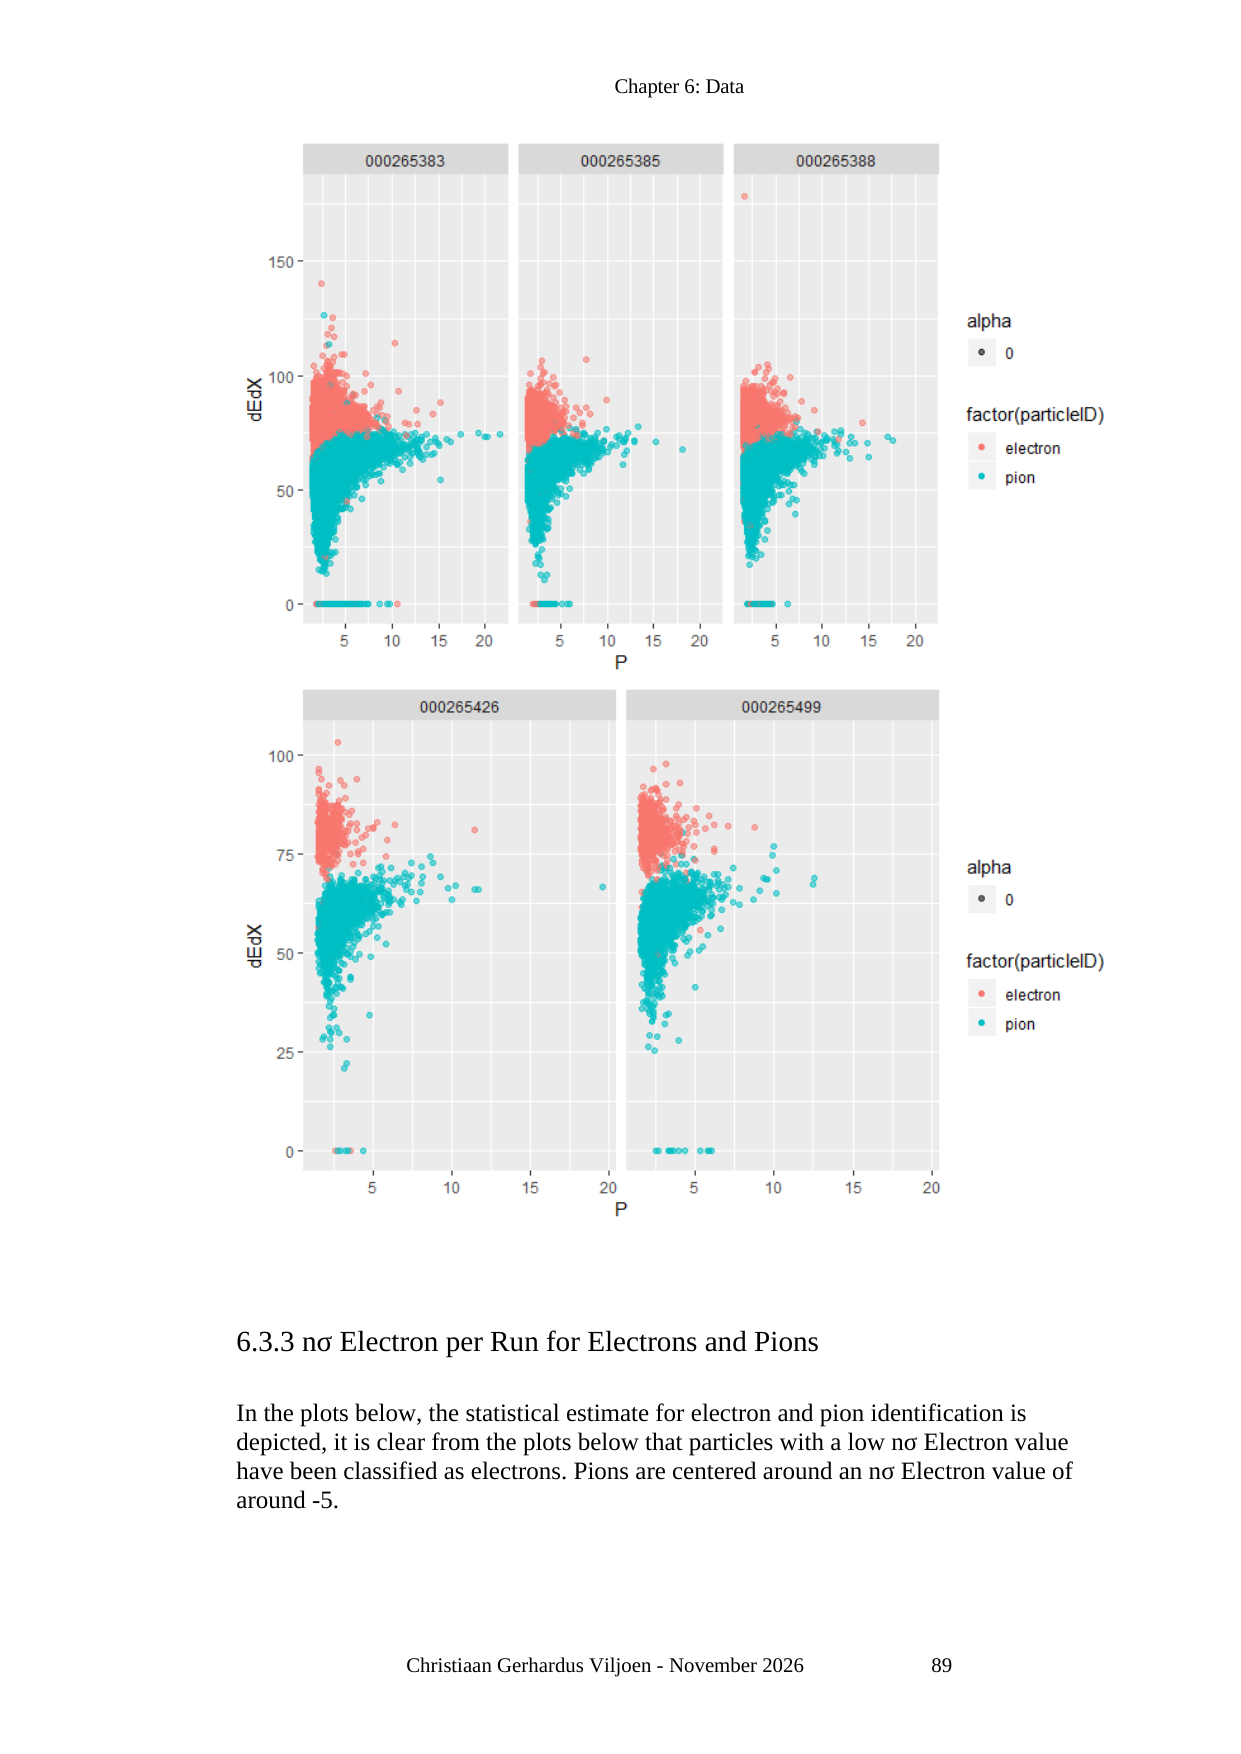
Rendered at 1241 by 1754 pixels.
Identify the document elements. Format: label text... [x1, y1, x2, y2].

text In the plots below, the statistical estimate for electron and pion identification is depicted, it is clear from the plots below that particles with a low nσ Electron value have been classified as electrons. Pions are centered around an nσ Electron value of around -5. [236, 1398, 1122, 1513]
subtitle nσ Electron per Run for Electrons and Pions [236, 1324, 1122, 1357]
picture [236, 135, 1123, 1229]
